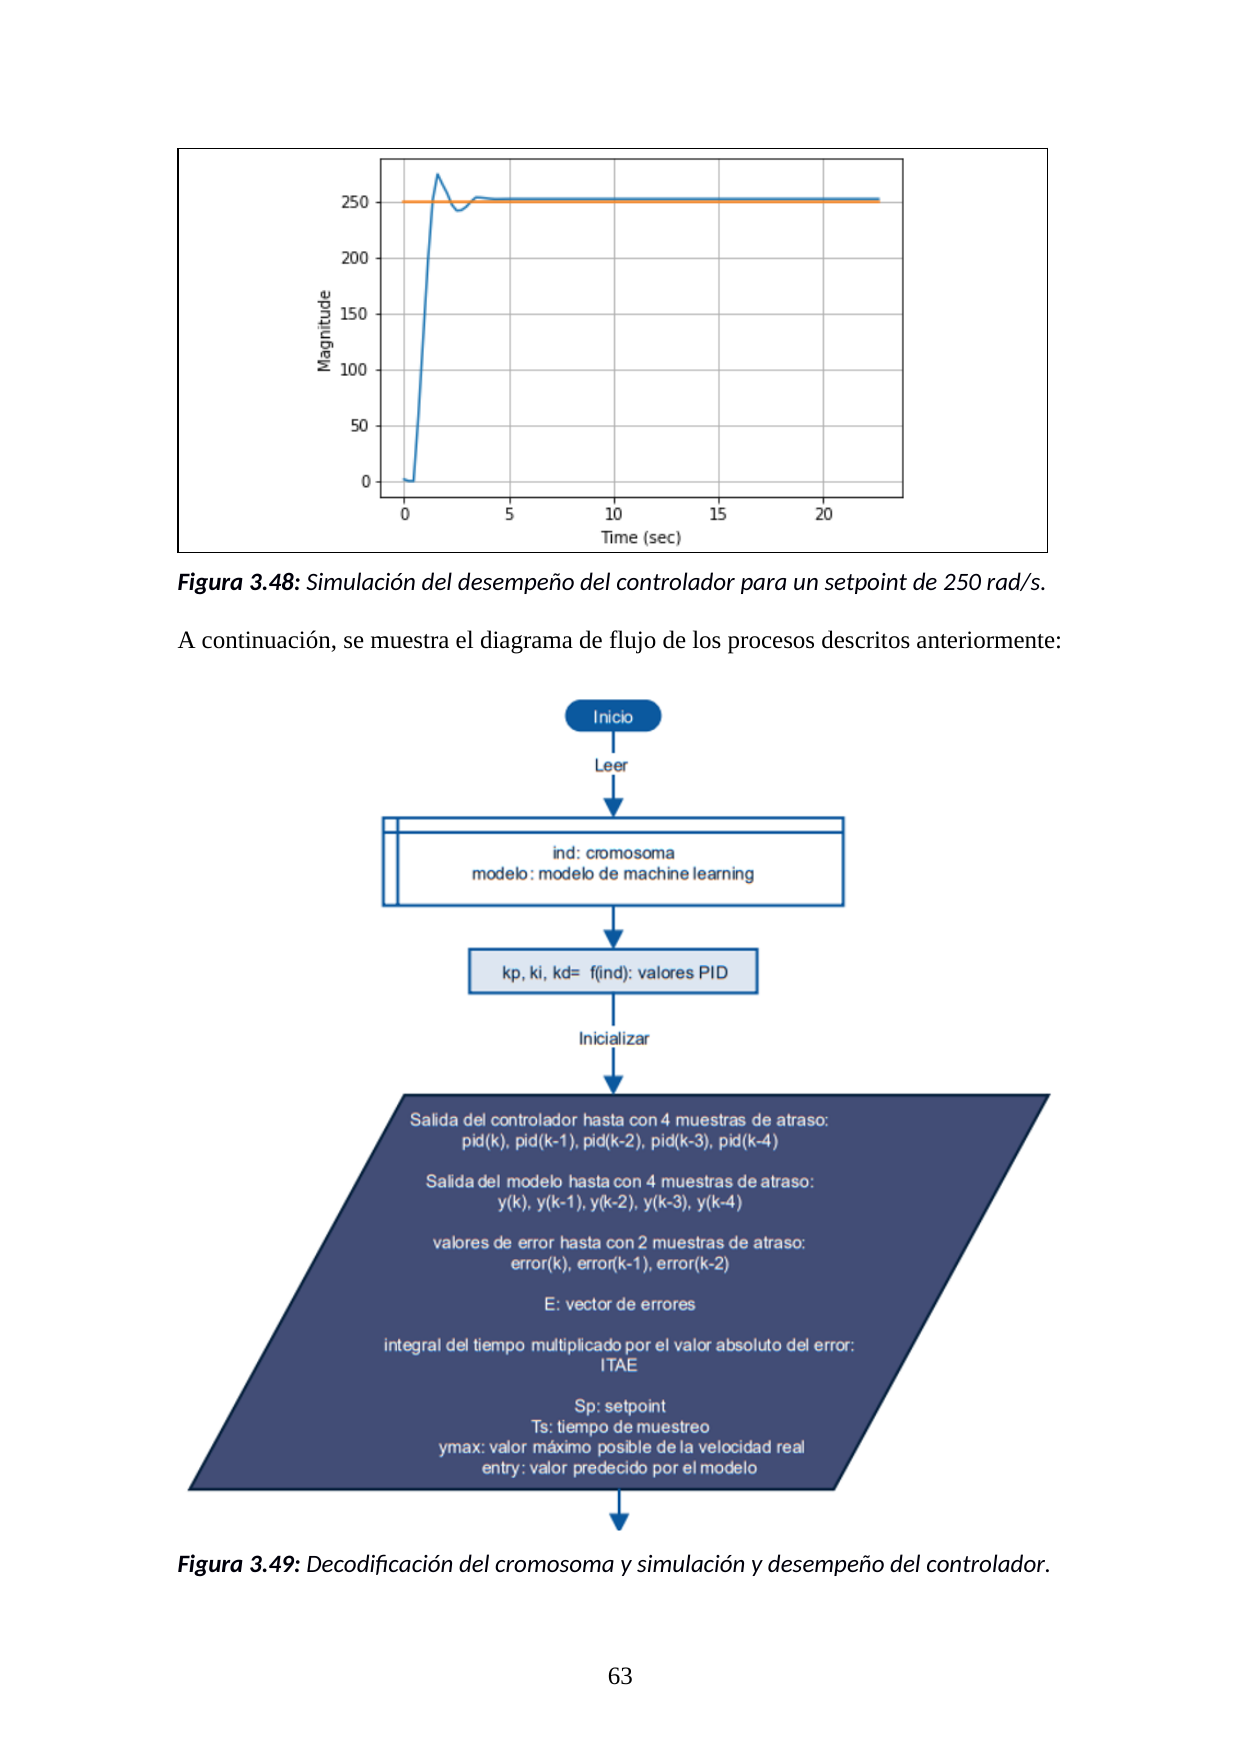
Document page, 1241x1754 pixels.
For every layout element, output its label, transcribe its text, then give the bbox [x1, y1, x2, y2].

picture [180, 696, 1060, 1536]
text A continuación, se muestra el diagrama de flujo de los procesos descritos anteriormente: [177, 625, 1063, 654]
picture [307, 149, 918, 552]
